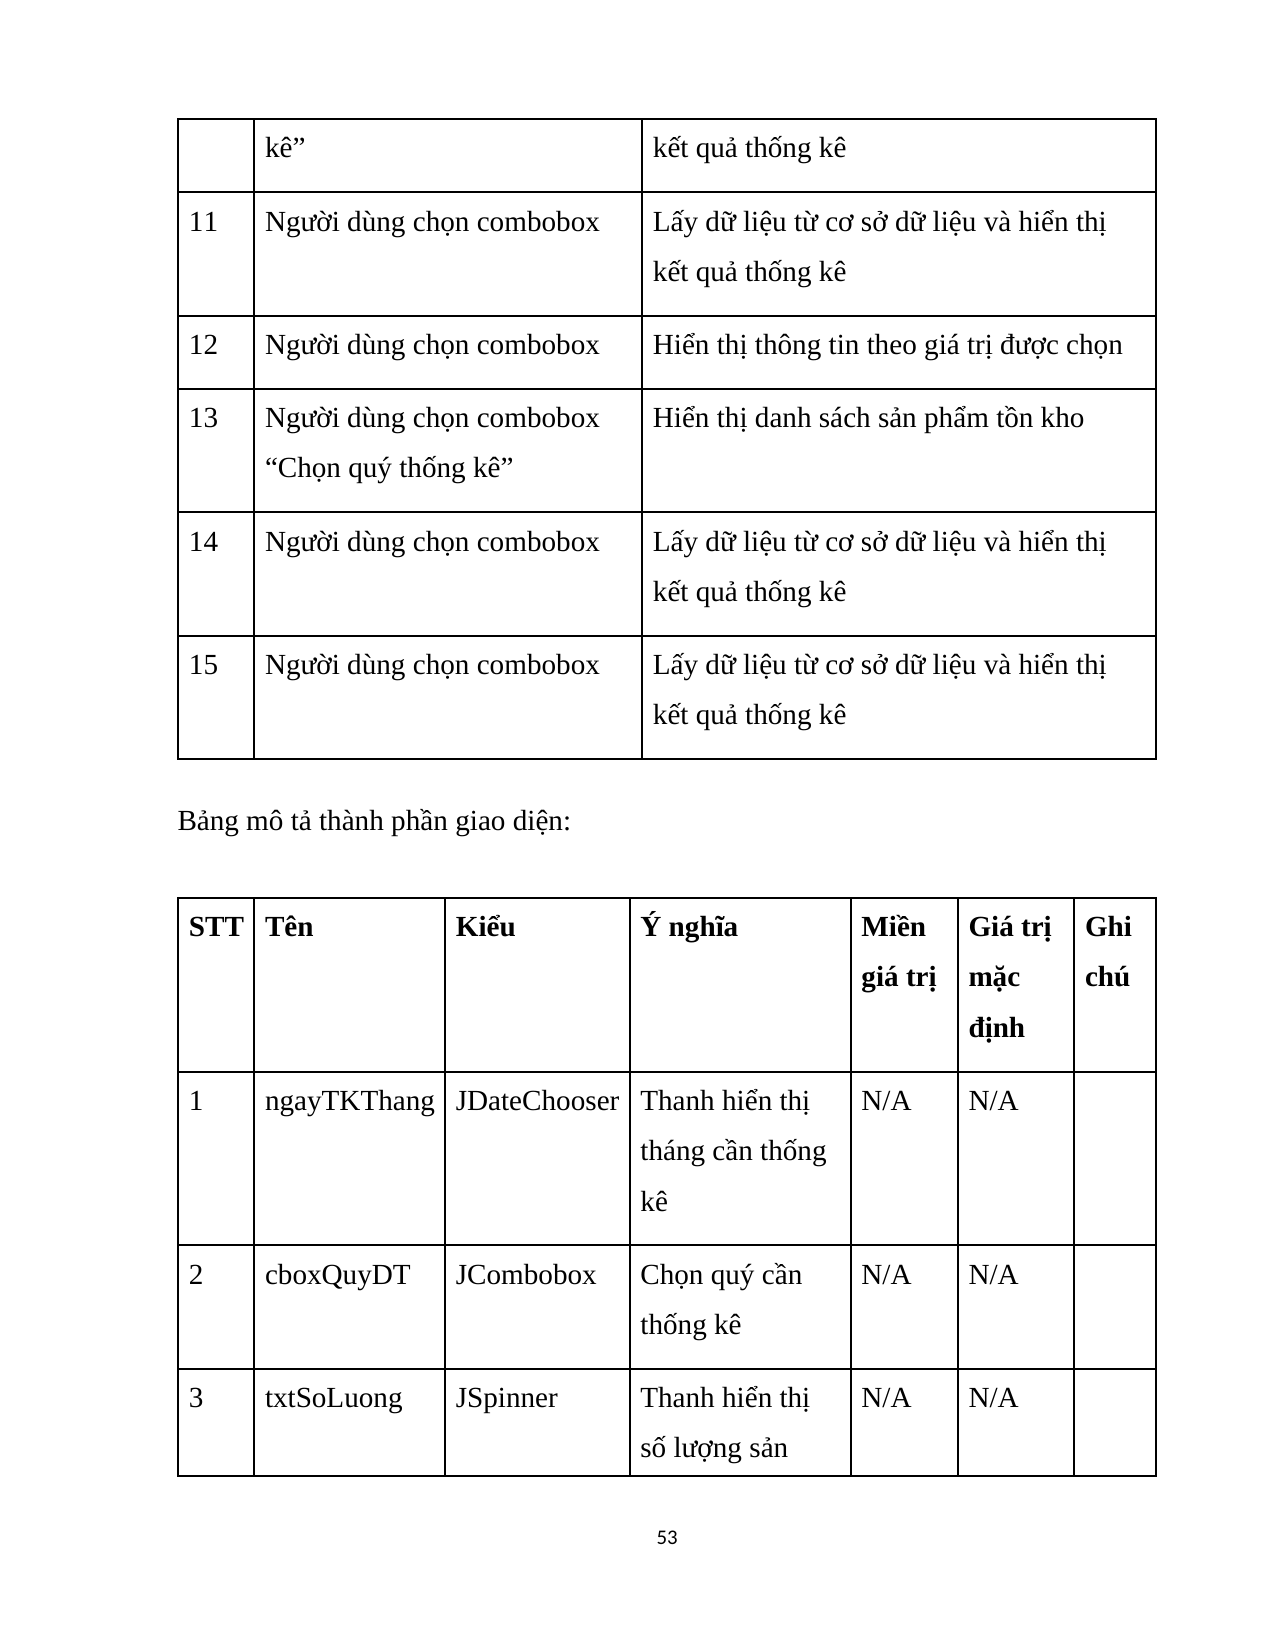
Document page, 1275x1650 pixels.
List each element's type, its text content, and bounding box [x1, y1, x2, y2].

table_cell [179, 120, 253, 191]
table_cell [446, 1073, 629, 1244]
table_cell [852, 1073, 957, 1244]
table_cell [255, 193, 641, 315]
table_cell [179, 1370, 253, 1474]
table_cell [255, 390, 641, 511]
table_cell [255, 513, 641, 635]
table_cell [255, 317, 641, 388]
text Bảng mô tả thành phần giao diện: [177, 803, 1157, 837]
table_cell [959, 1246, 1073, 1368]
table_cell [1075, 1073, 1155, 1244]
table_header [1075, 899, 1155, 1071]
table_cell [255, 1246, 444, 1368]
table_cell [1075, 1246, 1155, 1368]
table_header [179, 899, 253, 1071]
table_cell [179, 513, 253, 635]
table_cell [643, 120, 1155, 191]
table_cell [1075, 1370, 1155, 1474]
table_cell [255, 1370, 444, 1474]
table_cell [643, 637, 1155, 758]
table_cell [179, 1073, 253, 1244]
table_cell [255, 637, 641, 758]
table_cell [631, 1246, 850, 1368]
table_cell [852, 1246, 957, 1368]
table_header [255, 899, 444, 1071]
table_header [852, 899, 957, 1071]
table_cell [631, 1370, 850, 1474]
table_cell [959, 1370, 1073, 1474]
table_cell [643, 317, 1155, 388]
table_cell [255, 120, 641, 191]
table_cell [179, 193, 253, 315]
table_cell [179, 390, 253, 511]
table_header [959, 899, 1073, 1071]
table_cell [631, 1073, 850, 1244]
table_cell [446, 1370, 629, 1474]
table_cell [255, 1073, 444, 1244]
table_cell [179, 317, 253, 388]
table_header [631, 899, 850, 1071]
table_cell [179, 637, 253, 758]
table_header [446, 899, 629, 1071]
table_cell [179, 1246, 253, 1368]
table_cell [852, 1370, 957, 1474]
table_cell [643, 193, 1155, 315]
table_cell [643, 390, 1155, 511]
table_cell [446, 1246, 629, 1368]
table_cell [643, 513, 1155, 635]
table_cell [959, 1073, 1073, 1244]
